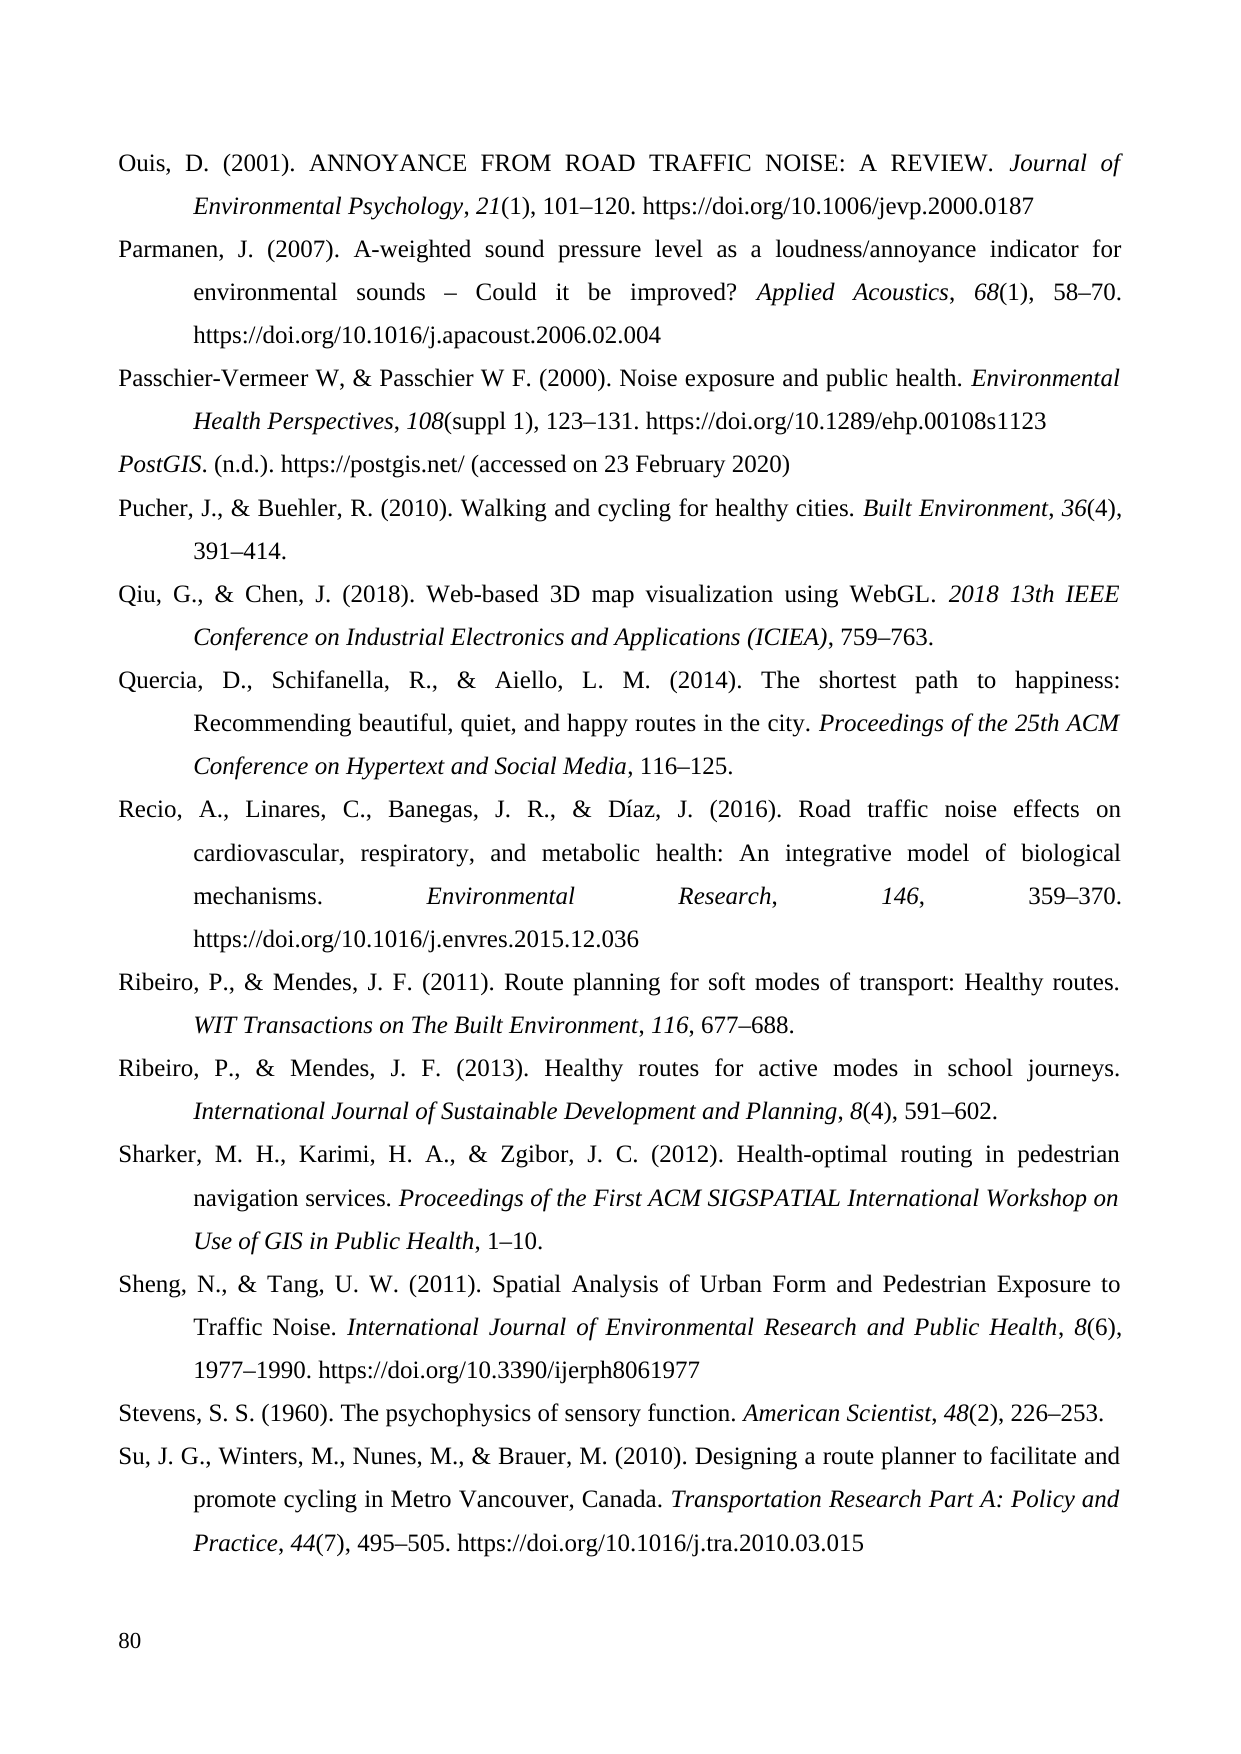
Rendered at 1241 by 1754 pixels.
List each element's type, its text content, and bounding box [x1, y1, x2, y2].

text PostGIS. (n.d.). https://postgis.net/ (accessed on 23 February 2020) [118, 449, 1122, 478]
text Recio, A., Linares, C., Banegas, J. R., & Díaz, J. (2016). Road traffic noise effects on cardiovascular, respiratory, and metabolic health: An integrative model of biological mechanisms. Environmental Research, 146, 359–370. https://doi.org/10.1016/j.envres.2015.12.036 [118, 794, 1122, 953]
text Sheng, N., & Tang, U. W. (2011). Spatial Analysis of Urban Form and Pedestrian Exposure to Traffic Noise. International Journal of Environmental Research and Public Health, 8(6), 1977–1990. https://doi.org/10.3390/ijerph8061977 [118, 1269, 1122, 1384]
text Stevens, S. S. (1960). The psychophysics of sensory function. American Scientist, 48(2), 226–253. [118, 1398, 1122, 1427]
text Parmanen, J. (2007). A-weighted sound pressure level as a loudness/annoyance indicator for environmental sounds – Could it be improved? Applied Acoustics, 68(1), 58–70. https://doi.org/10.1016/j.apacoust.2006.02.004 [118, 234, 1122, 349]
text Quercia, D., Schifanella, R., & Aiello, L. M. (2014). The shortest path to happiness: Recommending beautiful, quiet, and happy routes in the city. Proceedings of the 25th ACM Conference on Hypertext and Social Media, 116–125. [118, 665, 1122, 780]
text Ribeiro, P., & Mendes, J. F. (2011). Route planning for soft modes of transport: Healthy routes. WIT Transactions on The Built Environment, 116, 677–688. [118, 967, 1122, 1039]
text Sharker, M. H., Karimi, H. A., & Zgibor, J. C. (2012). Health-optimal routing in pedestrian navigation services. Proceedings of the First ACM SIGSPATIAL International Workshop on Use of GIS in Public Health, 1–10. [118, 1139, 1122, 1254]
text Qiu, G., & Chen, J. (2018). Web-based 3D map visualization using WebGL. 2018 13th IEEE Conference on Industrial Electronics and Applications (ICIEA), 759–763. [118, 579, 1122, 651]
text Su, J. G., Winters, M., Nunes, M., & Brauer, M. (2010). Designing a route planner to facilitate and promote cycling in Metro Vancouver, Canada. Transportation Research Part A: Policy and Practice, 44(7), 495–505. https://doi.org/10.1016/j.tra.2010.03.015 [118, 1441, 1122, 1556]
text Pucher, J., & Buehler, R. (2010). Walking and cycling for healthy cities. Built Environment, 36(4), 391–414. [118, 493, 1122, 564]
text Ribeiro, P., & Mendes, J. F. (2013). Healthy routes for active modes in school journeys. International Journal of Sustainable Development and Planning, 8(4), 591–602. [118, 1053, 1122, 1125]
text Passchier-Vermeer W, & Passchier W F. (2000). Noise exposure and public health. Environmental Health Perspectives, 108(suppl 1), 123–131. https://doi.org/10.1289/ehp.00108s1123 [118, 363, 1122, 435]
text Ouis, D. (2001). ANNOYANCE FROM ROAD TRAFFIC NOISE: A REVIEW. Journal of Environmental Psychology, 21(1), 101–120. https://doi.org/10.1006/jevp.2000.0187 [118, 148, 1122, 219]
